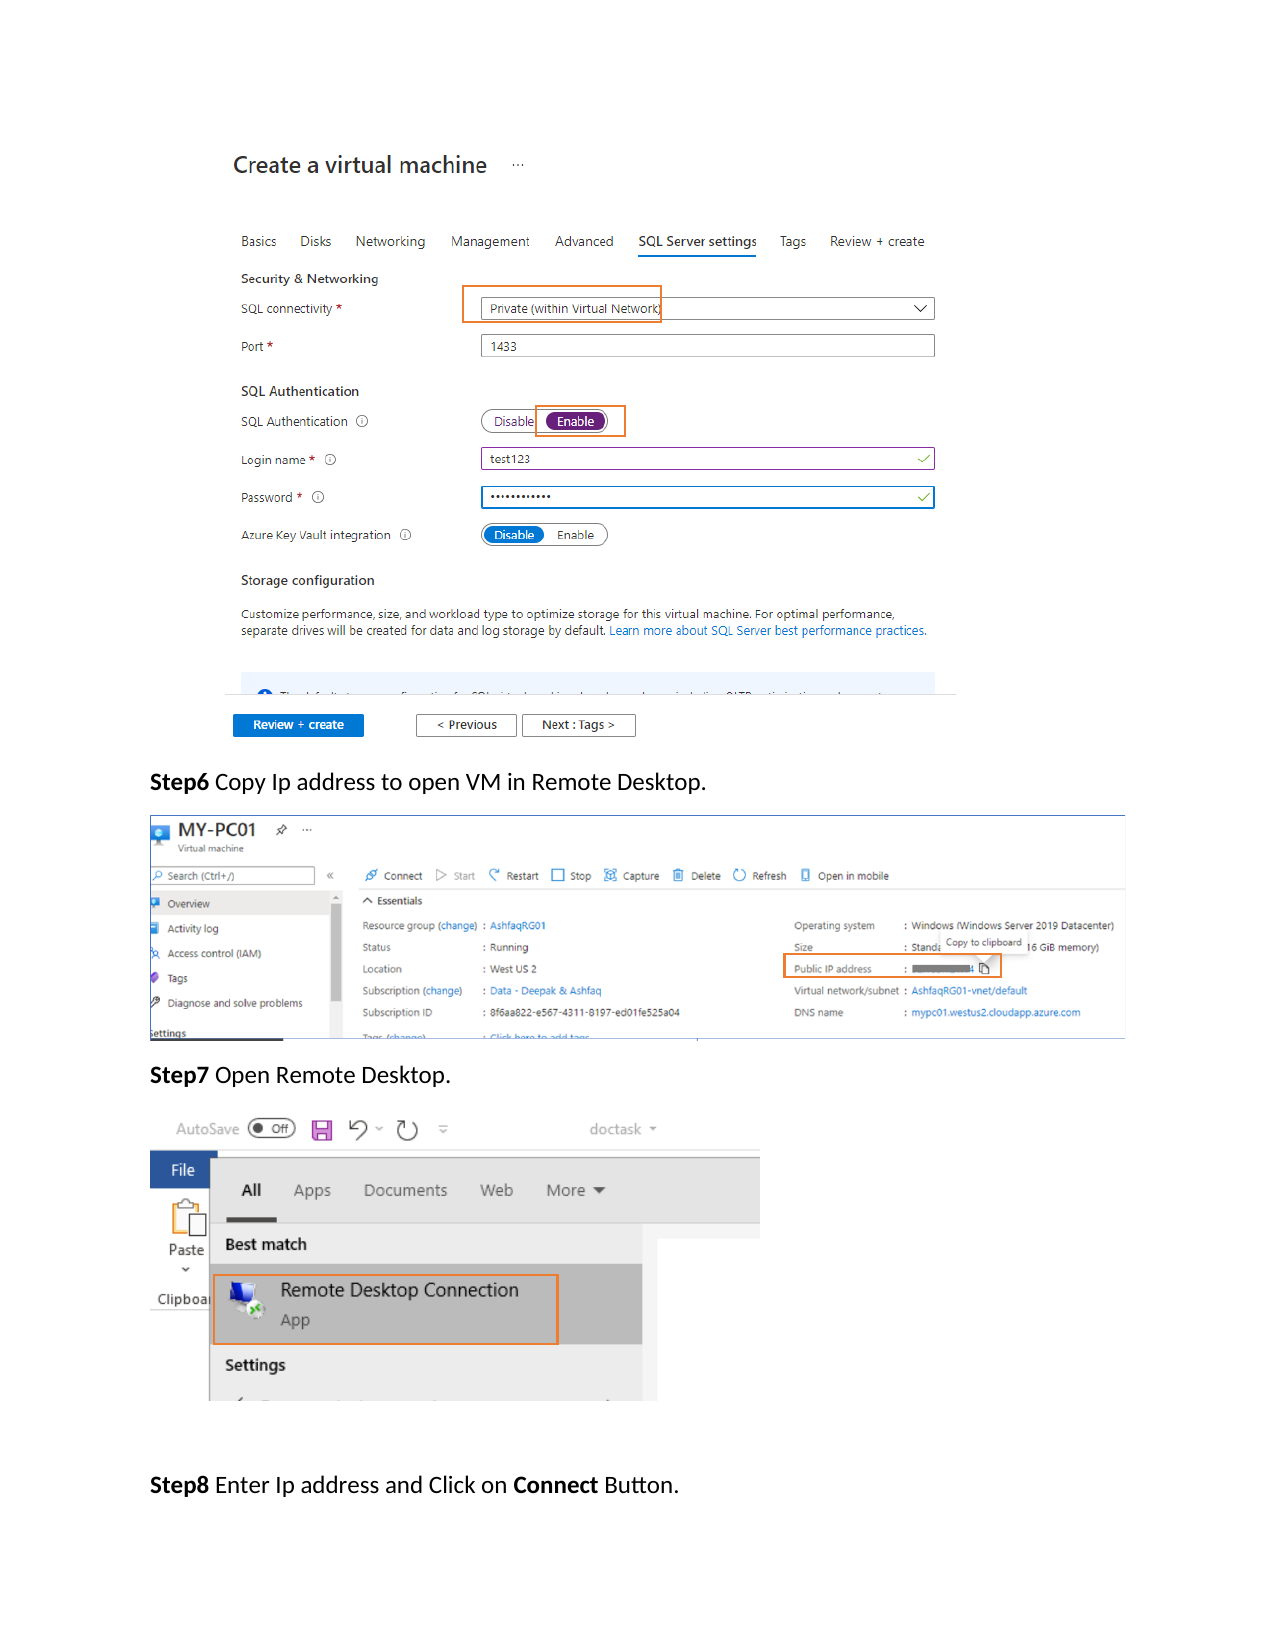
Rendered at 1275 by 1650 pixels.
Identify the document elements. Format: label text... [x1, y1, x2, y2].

text Step8 Enter Ip address and Click on Connect Button. [150, 1469, 1125, 1500]
text Step6 Copy Ip address to open VM in Remote Desktop. [150, 766, 1125, 796]
picture [150, 815, 1125, 1041]
picture [225, 150, 957, 747]
text Step7 Open Remote Desktop. [150, 1059, 1125, 1090]
picture [150, 1108, 760, 1401]
